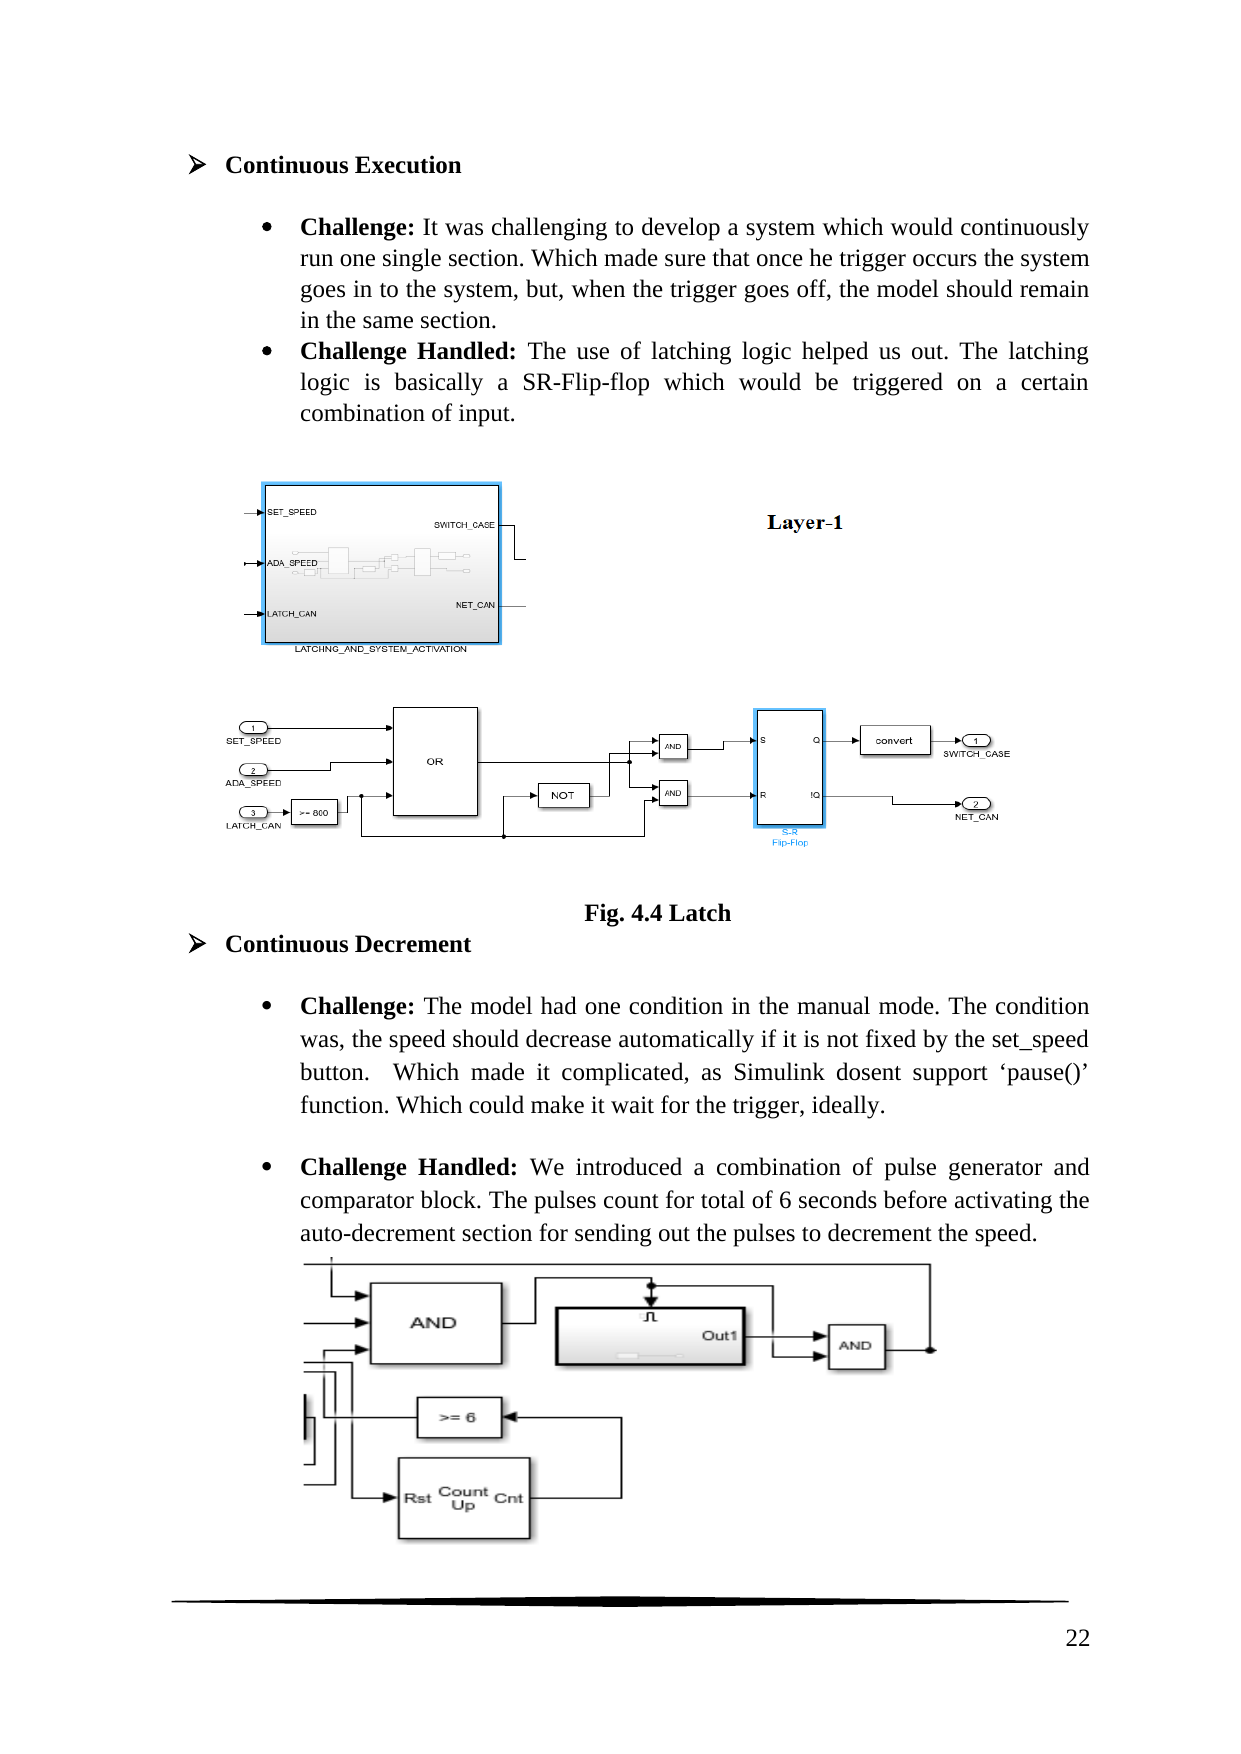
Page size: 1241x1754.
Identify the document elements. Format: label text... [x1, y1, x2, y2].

list Challenge: The model had one condition in the manual mode. The condition was, the speed should decrease automatically if it is not fixed by the set_speed button. Which made it complicated, as Simulink dosent support ‘pause()’ function. Which could make it wait for the trigger, ideally. [262, 991, 1090, 1119]
picture [197, 443, 1043, 894]
list Continuous Decrement [187, 929, 1090, 958]
list Continuous Execution [187, 150, 1090, 179]
list Challenge Handled: The use of latching logic helped us out. The latching logic is basically a SR-Flip-flop which would be triggered on a certain combination of input. [262, 336, 1090, 427]
picture [303, 1257, 937, 1550]
list Challenge: It was challenging to develop a system which would continuously run one single section. Which made sure that once he trigger occurs the system goes in to the system, but, when the trigger goes off, the model should remain in the same section. [262, 212, 1090, 334]
list Challenge Handled: We introduced a combination of pulse generator and comparator block. The pulses count for total of 6 seconds before activating the auto-decrement section for sending out the pulses to decrement the speed. [262, 1152, 1090, 1247]
